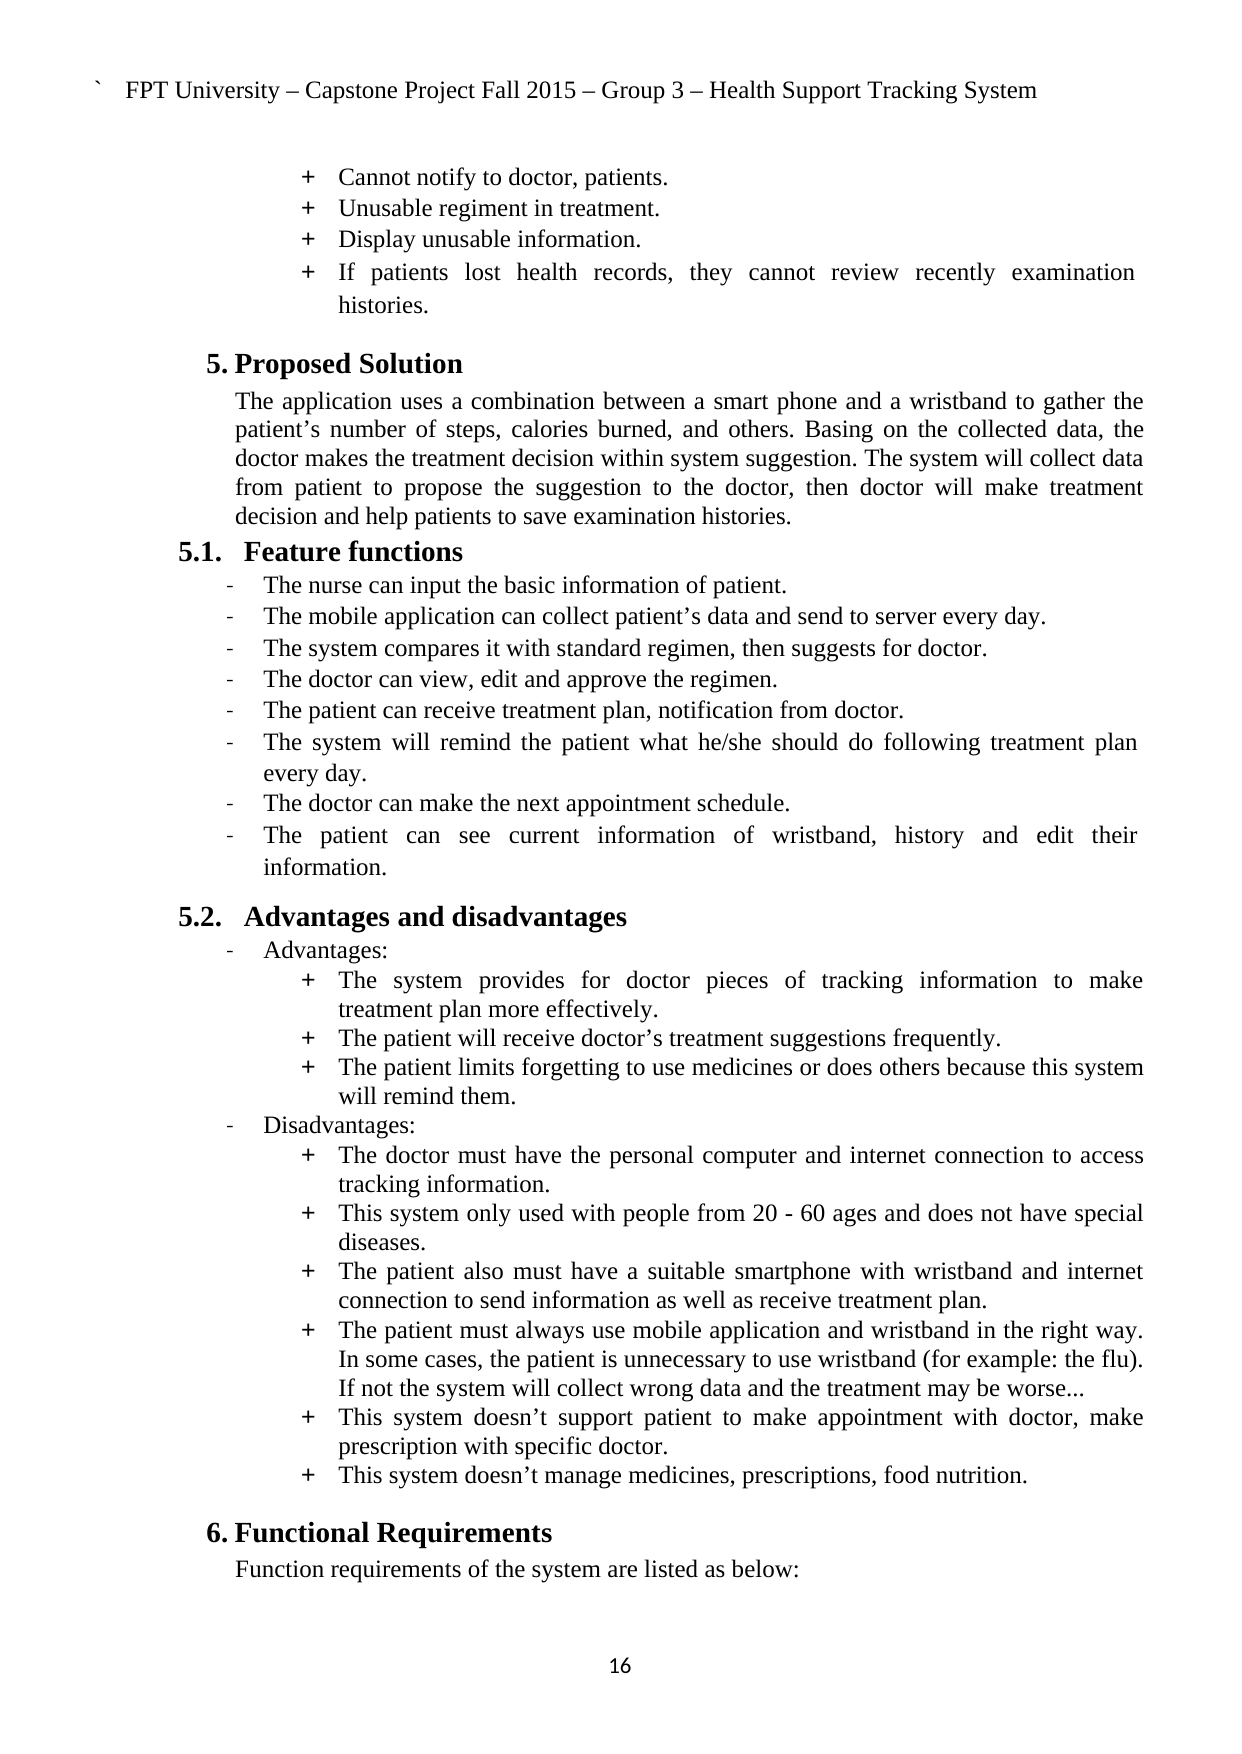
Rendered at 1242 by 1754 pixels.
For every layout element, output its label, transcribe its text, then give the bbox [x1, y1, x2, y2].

list The doctor can make the next appointment schedule. [226, 788, 1139, 818]
list This system doesn’t support patient to make appointment with doctor, make prescription with specific doctor. [301, 1402, 1144, 1461]
subtitle Proposed Solution [206, 346, 1146, 379]
list Cannot notify to doctor, patients. [301, 162, 1136, 193]
list This system only used with people from 20 - 60 ages and does not have special diseases. [301, 1198, 1144, 1256]
list The system will remind the patient what he/she should do following treatment plan every day. [226, 727, 1139, 787]
list Disadvantages: [226, 1111, 1144, 1140]
text The application uses a combination between a smart phone and a wristband to gather the patient’s number of steps, calories burned, and others. Basing on the collected data, the doctor makes the treatment decision within system suggestion. The system will collect data from patient to propose the suggestion to the doctor, then doctor will make treatment decision and help patients to save examination histories. [235, 386, 1144, 529]
subtitle Feature functions [169, 534, 1146, 567]
list The system provides for doctor pieces of tracking information to make treatment plan more effectively. [301, 965, 1144, 1023]
list The patient limits forgetting to use medicines or does others because this system will remind them. [301, 1052, 1144, 1111]
subtitle Functional Requirements [206, 1515, 1146, 1548]
list The patient will receive doctor’s treatment suggestions frequently. [301, 1023, 1144, 1052]
list The patient must always use mobile application and wristband in the right way. In some cases, the patient is unnecessary to use wristband (for example: the flu). If not the system will collect wrong data and the treatment may be worse... [301, 1315, 1144, 1402]
list This system doesn’t manage medicines, prescriptions, food nutrition. [301, 1461, 1144, 1490]
list The patient also must have a suitable smartphone with wristband and internet connection to send information as well as receive treatment plan. [301, 1256, 1144, 1315]
text Function requirements of the system are listed as below: [235, 1554, 910, 1583]
list Unusable regiment in treatment. [301, 193, 1136, 224]
list Advantages: [226, 936, 1144, 965]
list The system compares it with standard regimen, then suggests for doctor. [226, 633, 1139, 662]
list The doctor can view, edit and approve the regimen. [226, 664, 1139, 694]
list The mobile application can collect patient’s data and send to server every day. [226, 601, 1139, 631]
subtitle Advantages and disadvantages [169, 899, 1146, 933]
list The nurse can input the basic information of patient. [226, 570, 1139, 600]
list If patients lost health records, they cannot review recently examination histories. [301, 257, 1136, 319]
list Display unusable information. [301, 224, 1136, 254]
list The doctor must have the personal computer and internet connection to access tracking information. [301, 1140, 1144, 1198]
list The patient can see current information of wristband, history and edit their information. [226, 820, 1139, 881]
list The patient can receive treatment plan, notification from doctor. [226, 696, 1139, 725]
